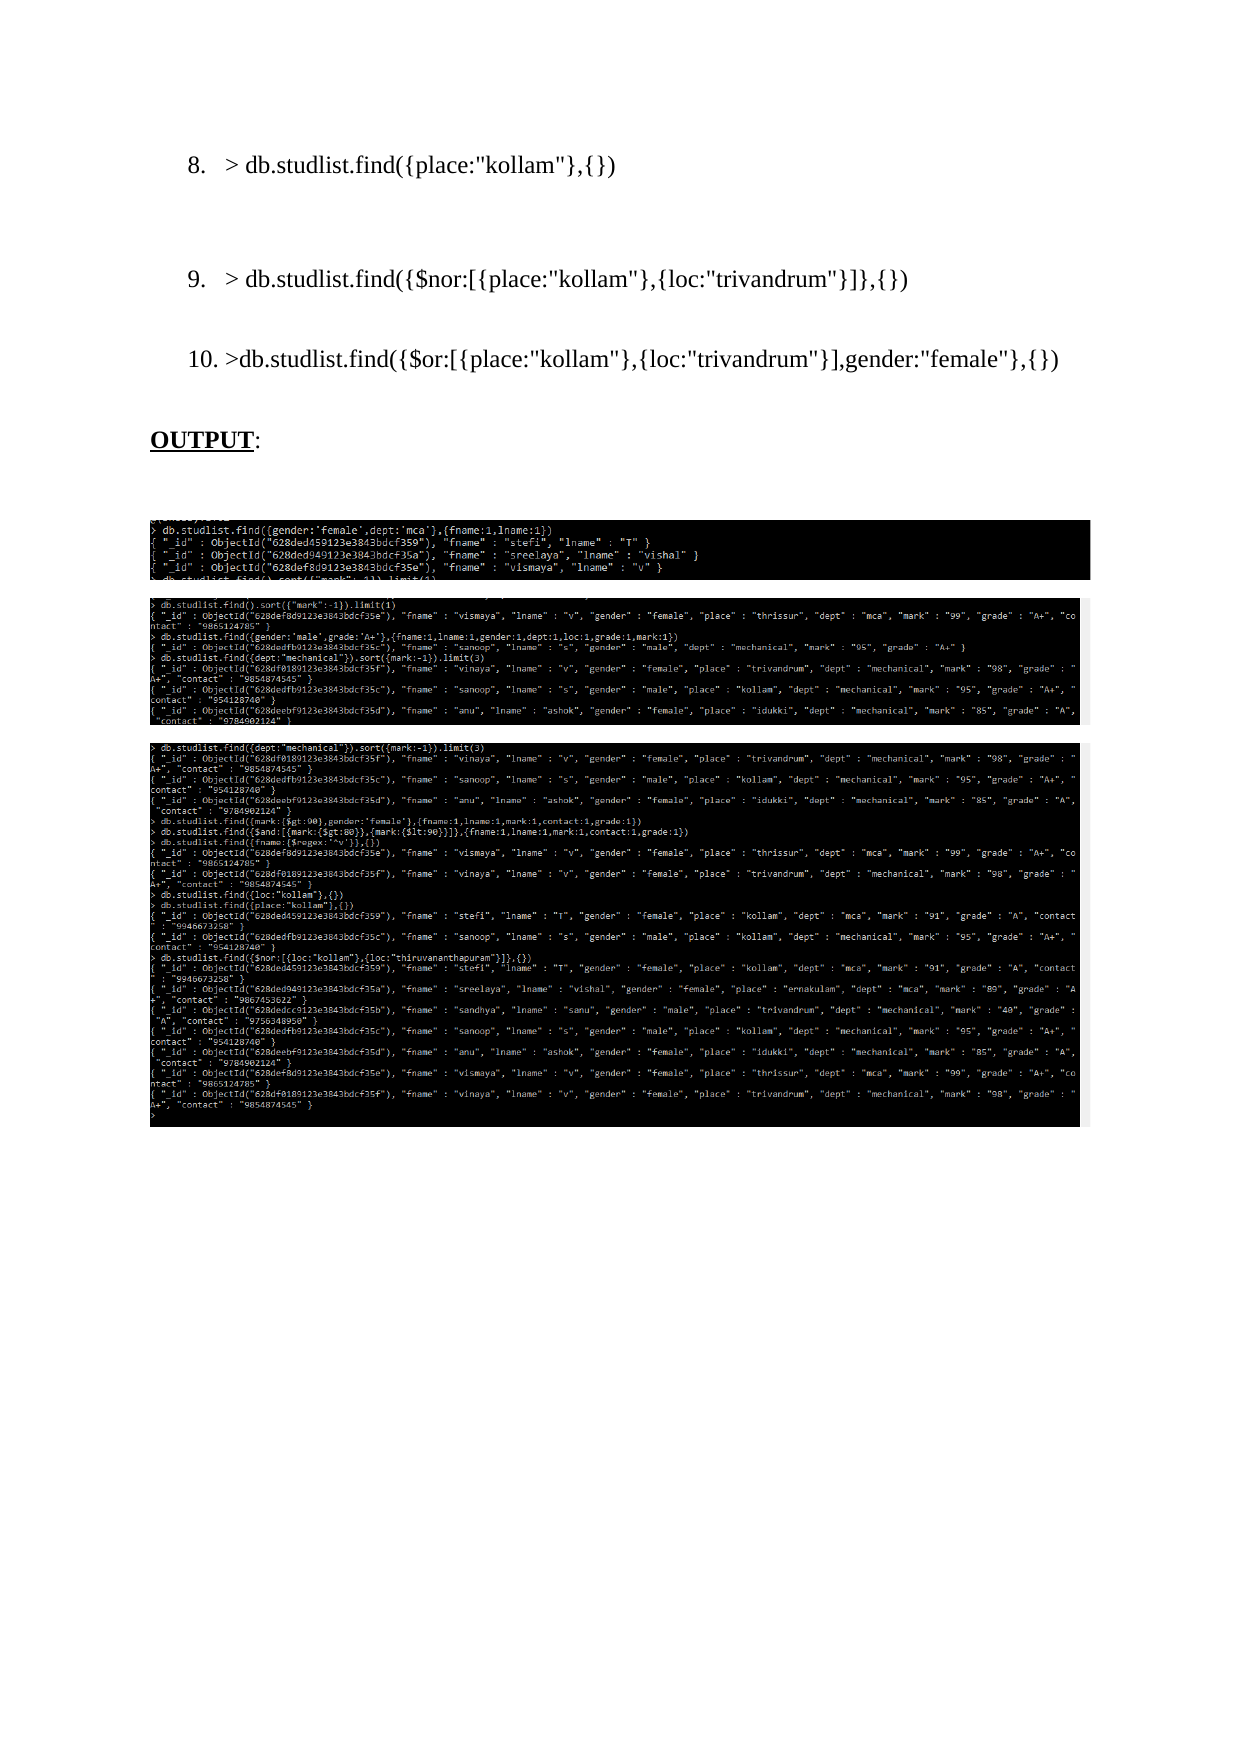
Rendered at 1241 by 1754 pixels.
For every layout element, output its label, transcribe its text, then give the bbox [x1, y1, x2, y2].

picture [150, 598, 1091, 725]
list >db.studlist.find({$or:[{place:"kollam"},{loc:"trivandrum"}],gender:"female"},{}) [187, 344, 1090, 373]
list > db.studlist.find({place:"kollam"},{}) [187, 150, 1090, 179]
picture [150, 520, 1091, 580]
list > db.studlist.find({$nor:[{place:"kollam"},{loc:"trivandrum"}]},{}) [187, 264, 1090, 292]
picture [150, 743, 1091, 1127]
text OUTPUT: [150, 425, 1090, 454]
